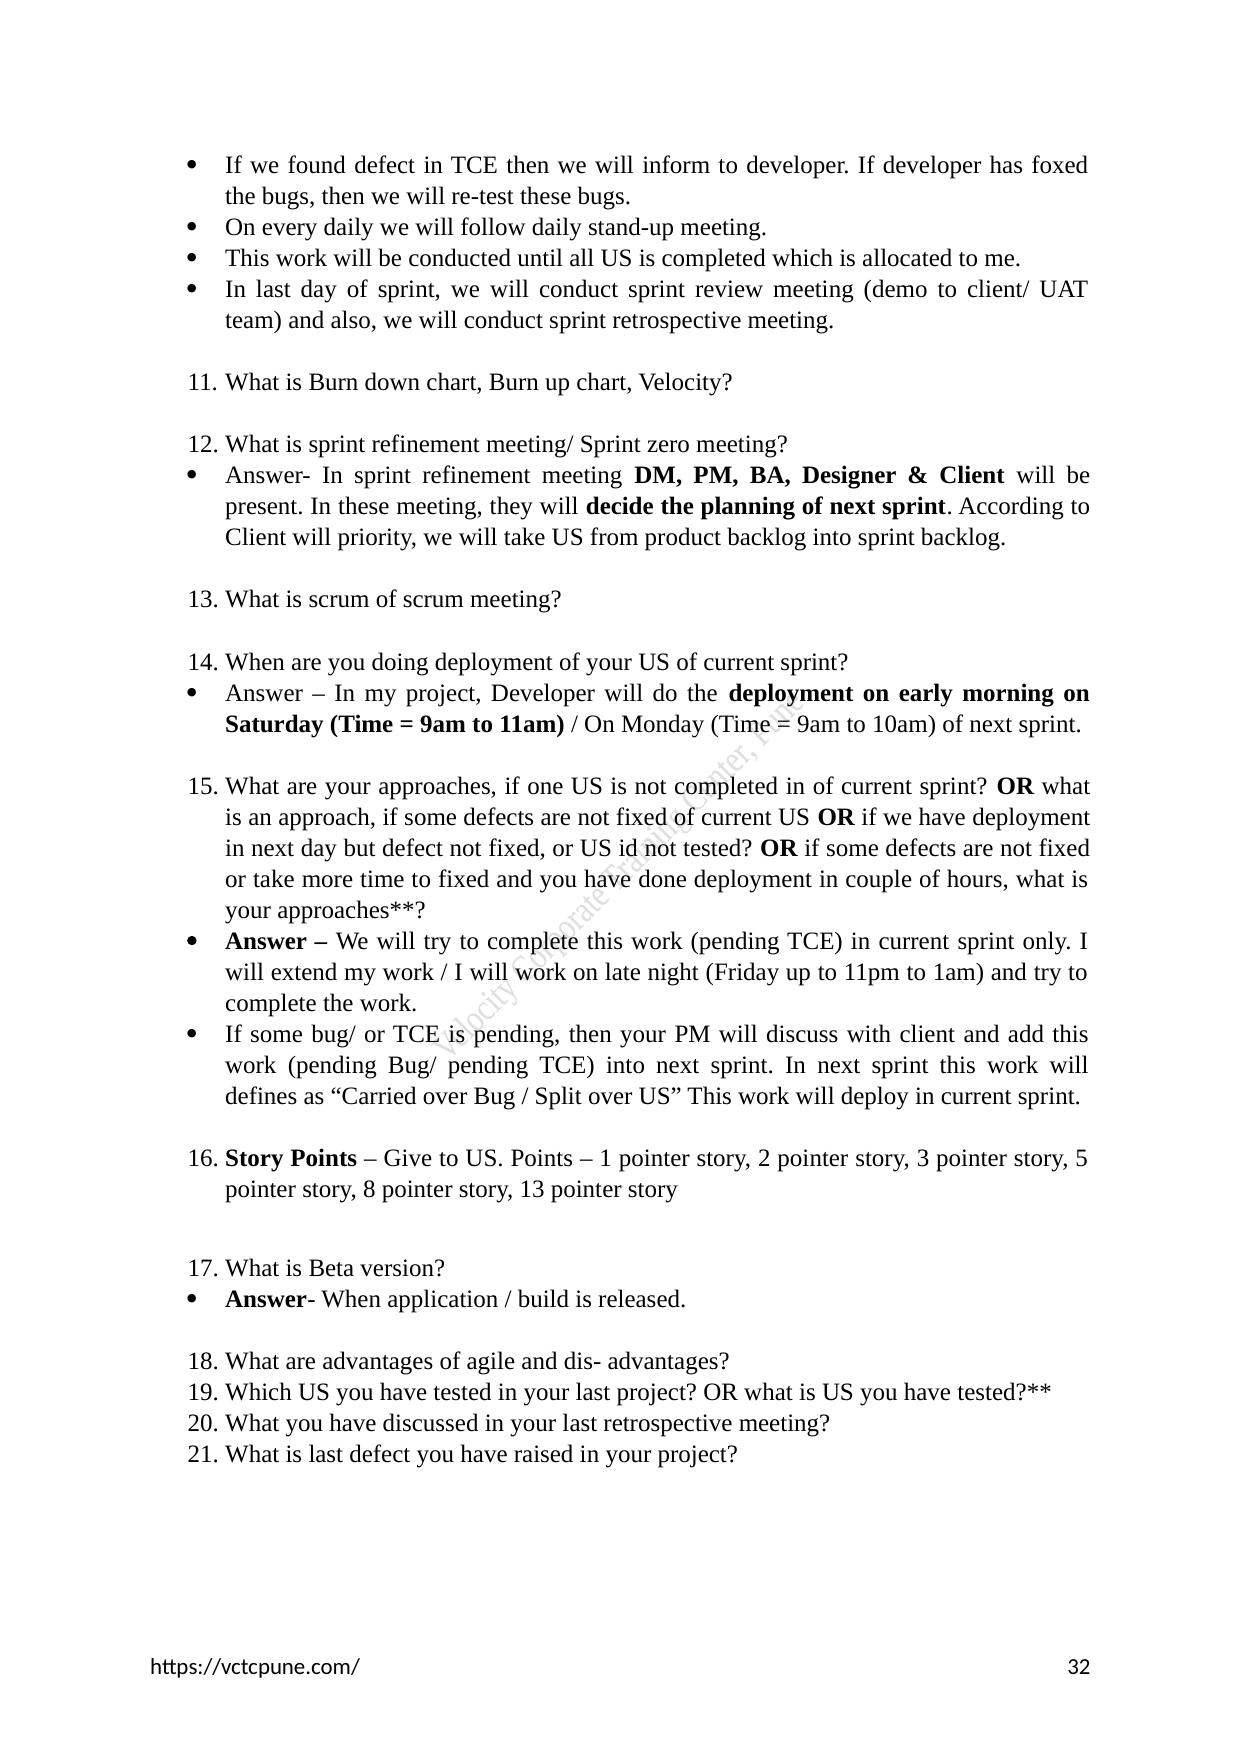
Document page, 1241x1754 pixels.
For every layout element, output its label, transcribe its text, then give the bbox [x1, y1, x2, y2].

list If some bug/ or TCE is pending, then your PM will discuss with client and add this work (pending Bug/ pending TCE) into next sprint. In next sprint this work will defines as “Carried over Bug / Split over US” This work will deploy in current sprint. [187, 1019, 1090, 1110]
list Answer- When application / build is released. [187, 1284, 1090, 1313]
list Which US you have tested in your last project? OR what is US you have tested?** [187, 1377, 1090, 1406]
list If we found defect in TCE then we will inform to developer. If developer has foxed the bugs, then we will re-test these bugs. [187, 150, 1090, 210]
list When are you doing deployment of your US of current sprint? [187, 647, 1090, 675]
list What is scrum of scrum meeting? [187, 584, 1090, 613]
list On every daily we will follow daily stand-up meeting. [187, 212, 1090, 241]
list Answer – We will try to complete this work (pending TCE) in current sprint only. I will extend my work / I will work on late night (Friday up to 11pm to 1am) and try to complete the work. [187, 926, 1090, 1017]
list In last day of sprint, we will conduct sprint review meeting (demo to client/ UAT team) and also, we will conduct sprint retrospective meeting. [187, 274, 1090, 334]
list Answer- In sprint refinement meeting DM, PM, BA, Designer & Client will be present. In these meeting, they will decide the planning of next sprint. According to Client will priority, we will take US from product backlog into sprint backlog. [187, 460, 1090, 551]
list What are your approaches, if one US is not completed in of current sprint? OR what is an approach, if some defects are not fixed of current US OR if we have deployment in next day but defect not fixed, or US id not tested? OR if some defects are not fixed or take more time to fixed and you have done deployment in couple of hours, what is your approaches**? [187, 771, 1090, 924]
list Answer – In my project, Developer will do the deployment on early morning on Saturday (Time = 9am to 11am) / On Monday (Time = 9am to 10am) of next sprint. [187, 678, 1090, 737]
list What is sprint refinement meeting/ Sprint zero meeting? [187, 429, 1090, 458]
list Story Points – Give to US. Points – 1 pointer story, 2 pointer story, 3 pointer story, 5 pointer story, 8 pointer story, 13 pointer story [187, 1143, 1090, 1203]
list What is Beta version? [187, 1253, 1090, 1282]
list What are advantages of agile and dis- advantages? [187, 1346, 1090, 1375]
list What you have discussed in your last retrospective meeting? [187, 1408, 1090, 1437]
list What is last defect you have raised in your project? [187, 1439, 1090, 1468]
list This work will be conducted until all US is completed which is allocated to me. [187, 243, 1090, 272]
list What is Burn down chart, Burn up chart, Velocity? [187, 367, 1090, 396]
